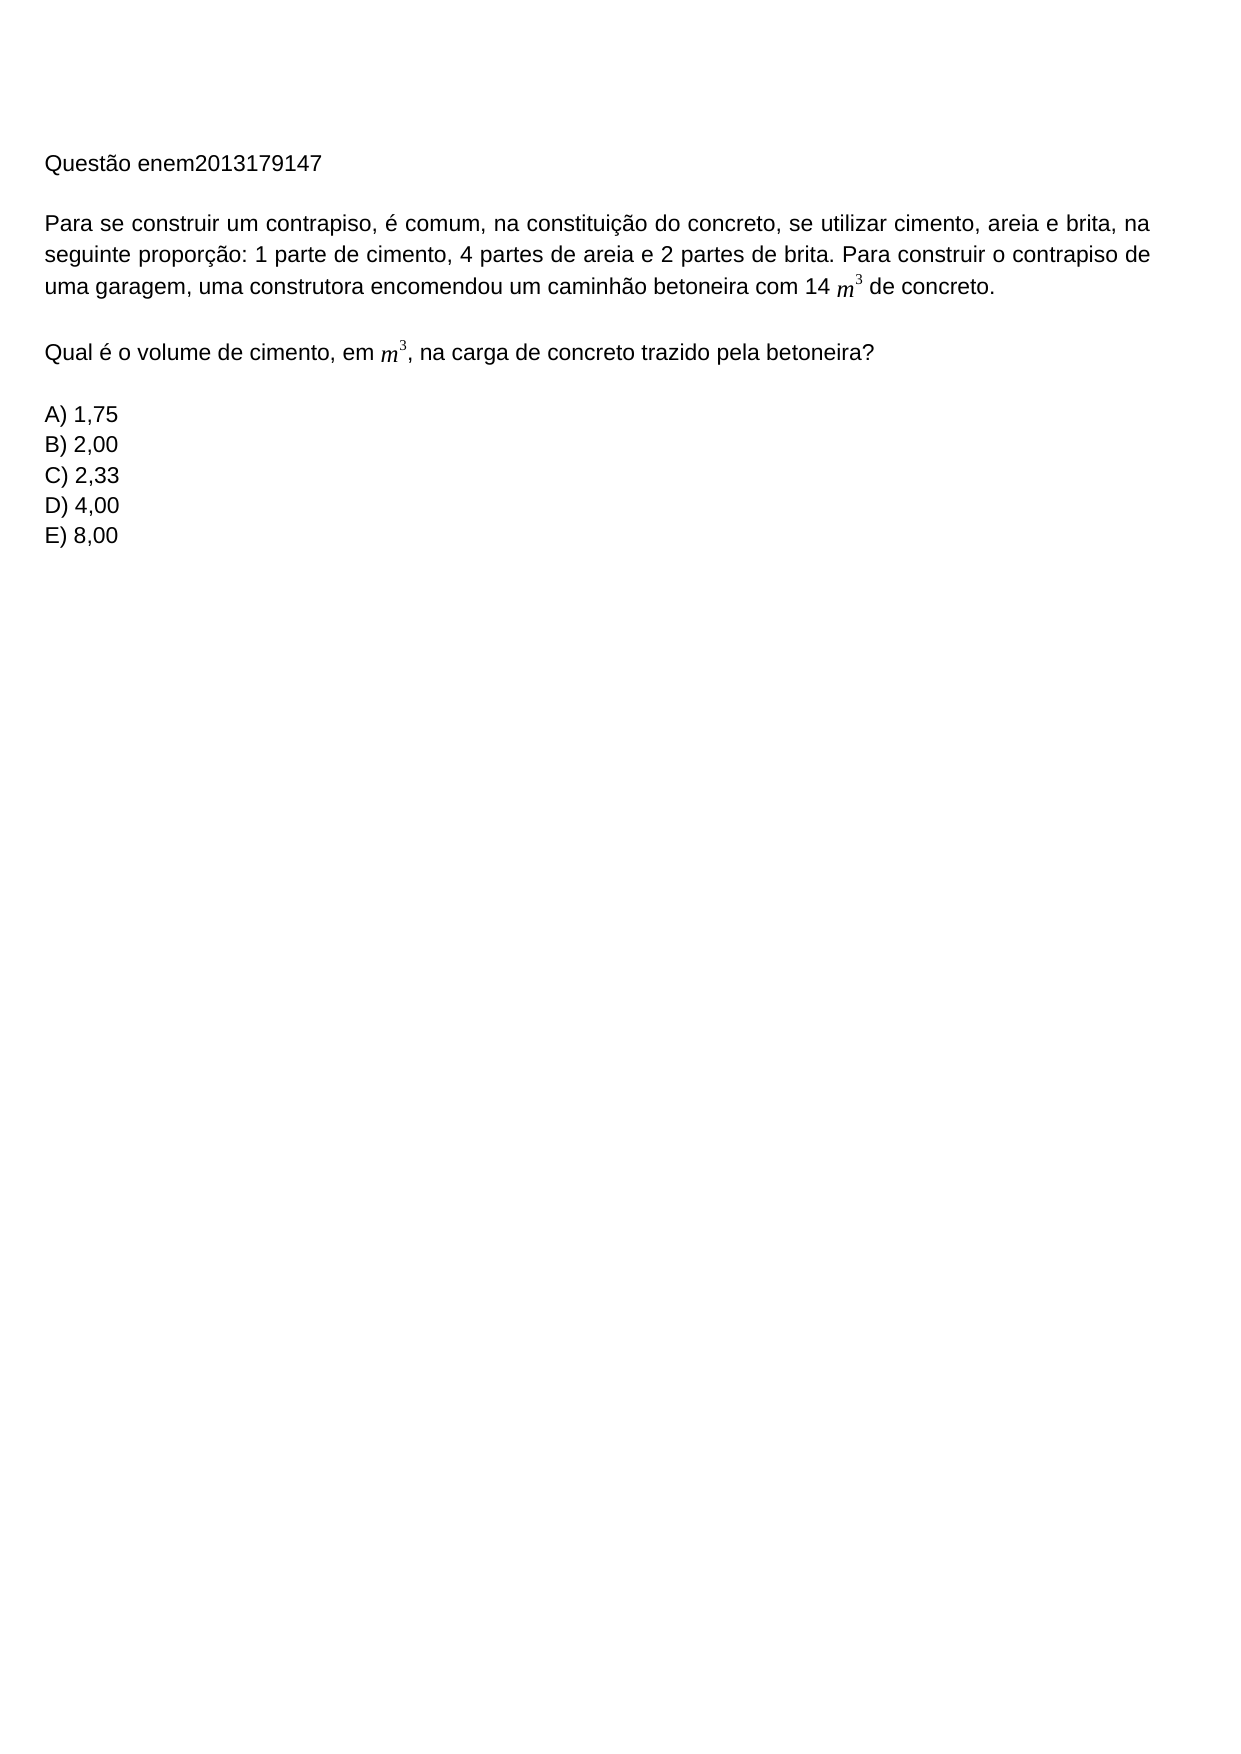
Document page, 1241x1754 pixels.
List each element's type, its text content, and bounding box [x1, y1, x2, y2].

text Para se construir um contrapiso, é comum, na constituição do concreto, se utilizar cimento, areia e brita, na seguinte proporção: 1 parte de cimento, 4 partes de areia e 2 partes de brita. Para construir o contrapiso de uma garagem, uma construtora encomendou um caminhão betoneira com 14 de concreto. [44, 210, 1151, 302]
text A) 1,75 [44, 401, 1151, 428]
text Questão enem2013179147 [44, 150, 1151, 176]
text C) 2,33 [44, 462, 1151, 488]
text D) 4,00 [44, 492, 1151, 518]
text Qual é o volume de cimento, em , na carga de concreto trazido pela betoneira? [44, 336, 1151, 367]
text E) 8,00 [44, 522, 1151, 548]
text B) 2,00 [44, 431, 1151, 458]
